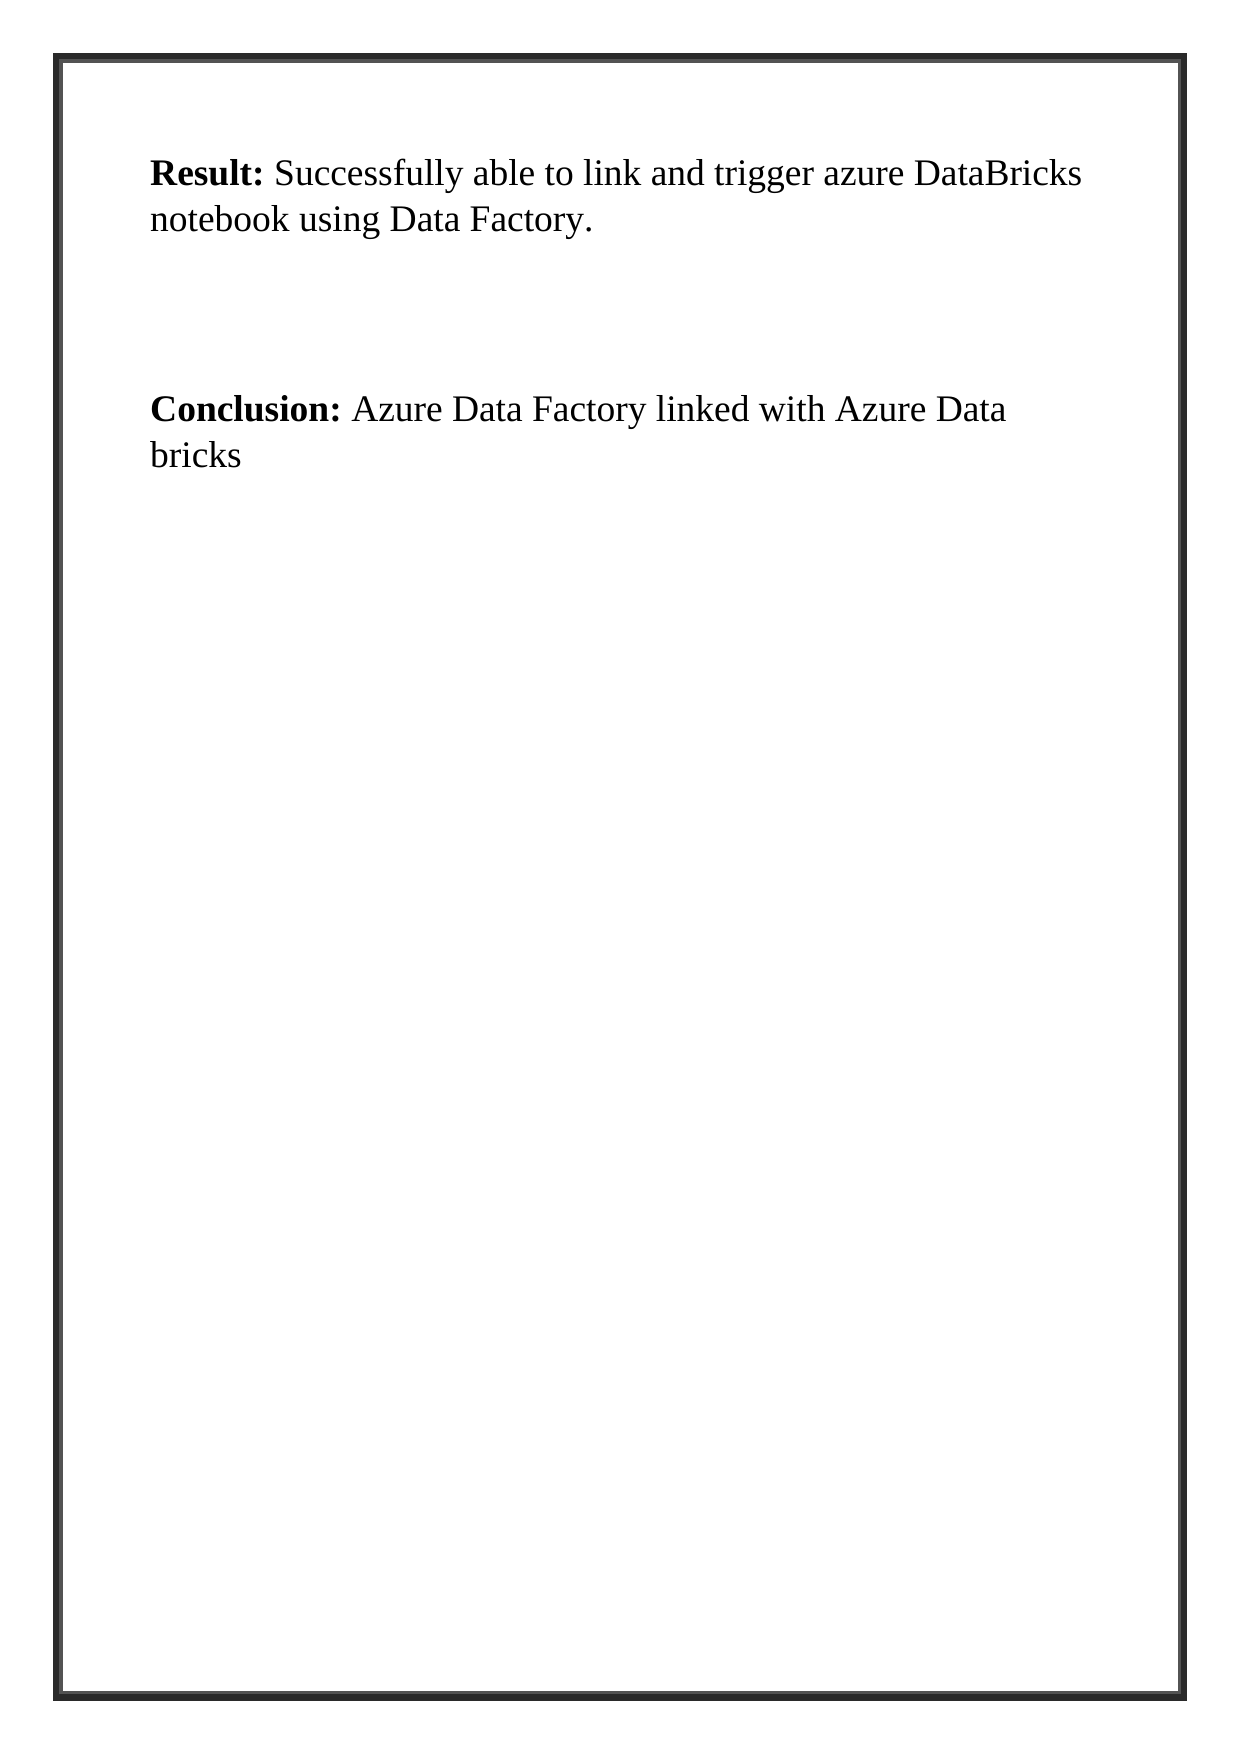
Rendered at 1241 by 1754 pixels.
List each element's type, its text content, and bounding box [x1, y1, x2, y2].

text Result: Successfully able to link and trigger azure DataBricks notebook using Data Factory. [150, 150, 1090, 240]
text Conclusion: Azure Data Factory linked with Azure Data bricks [150, 386, 1090, 476]
